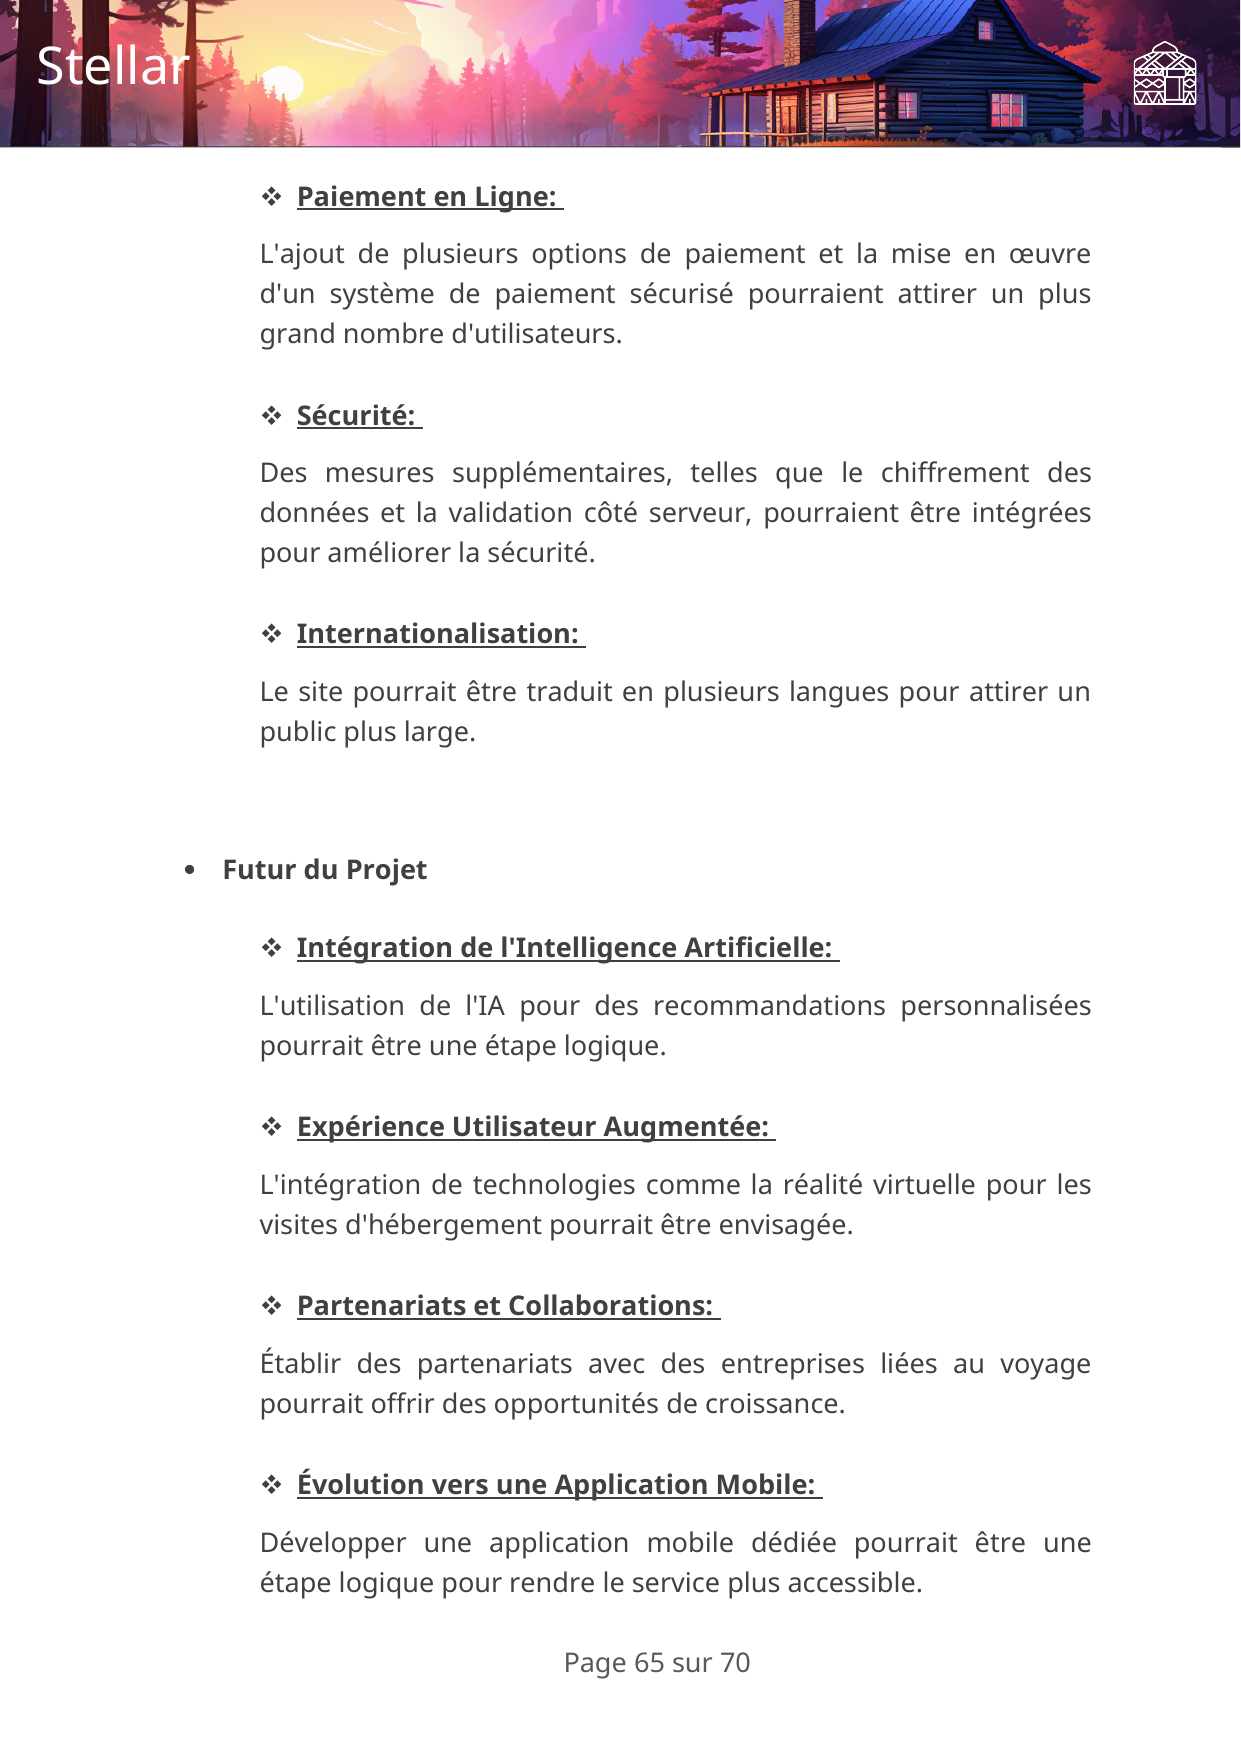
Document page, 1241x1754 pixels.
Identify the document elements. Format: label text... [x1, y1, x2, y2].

subtitle Expérience Utilisateur Augmentée: [259, 1108, 1092, 1144]
subtitle Futur du Projet [185, 850, 1092, 887]
text L'utilisation de l'IA pour des recommandations personnalisées pourrait être une étape logique. [259, 986, 1092, 1063]
text L'ajout de plusieurs options de paiement et la mise en œuvre d'un système de paiement sécurisé pourraient attirer un plus grand nombre d'utilisateurs. [259, 235, 1092, 351]
subtitle Évolution vers une Application Mobile: [259, 1466, 1092, 1502]
subtitle Sécurité: [259, 396, 1092, 433]
subtitle Paiement en Ligne: [259, 177, 1092, 214]
text Des mesures supplémentaires, telles que le chiffrement des données et la validation côté serveur, pourraient être intégrées pour améliorer la sécurité. [259, 454, 1092, 570]
text L'intégration de technologies comme la réalité virtuelle pour les visites d'hébergement pourrait être envisagée. [259, 1165, 1092, 1242]
subtitle Internationalisation: [259, 615, 1092, 652]
picture [0, 0, 1241, 146]
subtitle Partenariats et Collaborations: [259, 1287, 1092, 1323]
text Développer une application mobile dédiée pourrait être une étape logique pour rendre le service plus accessible. [259, 1523, 1092, 1600]
subtitle Intégration de l'Intelligence Artificielle: [259, 929, 1092, 966]
text Établir des partenariats avec des entreprises liées au voyage pourrait offrir des opportunités de croissance. [259, 1344, 1092, 1421]
text Le site pourrait être traduit en plusieurs langues pour attirer un public plus large. [259, 672, 1092, 749]
